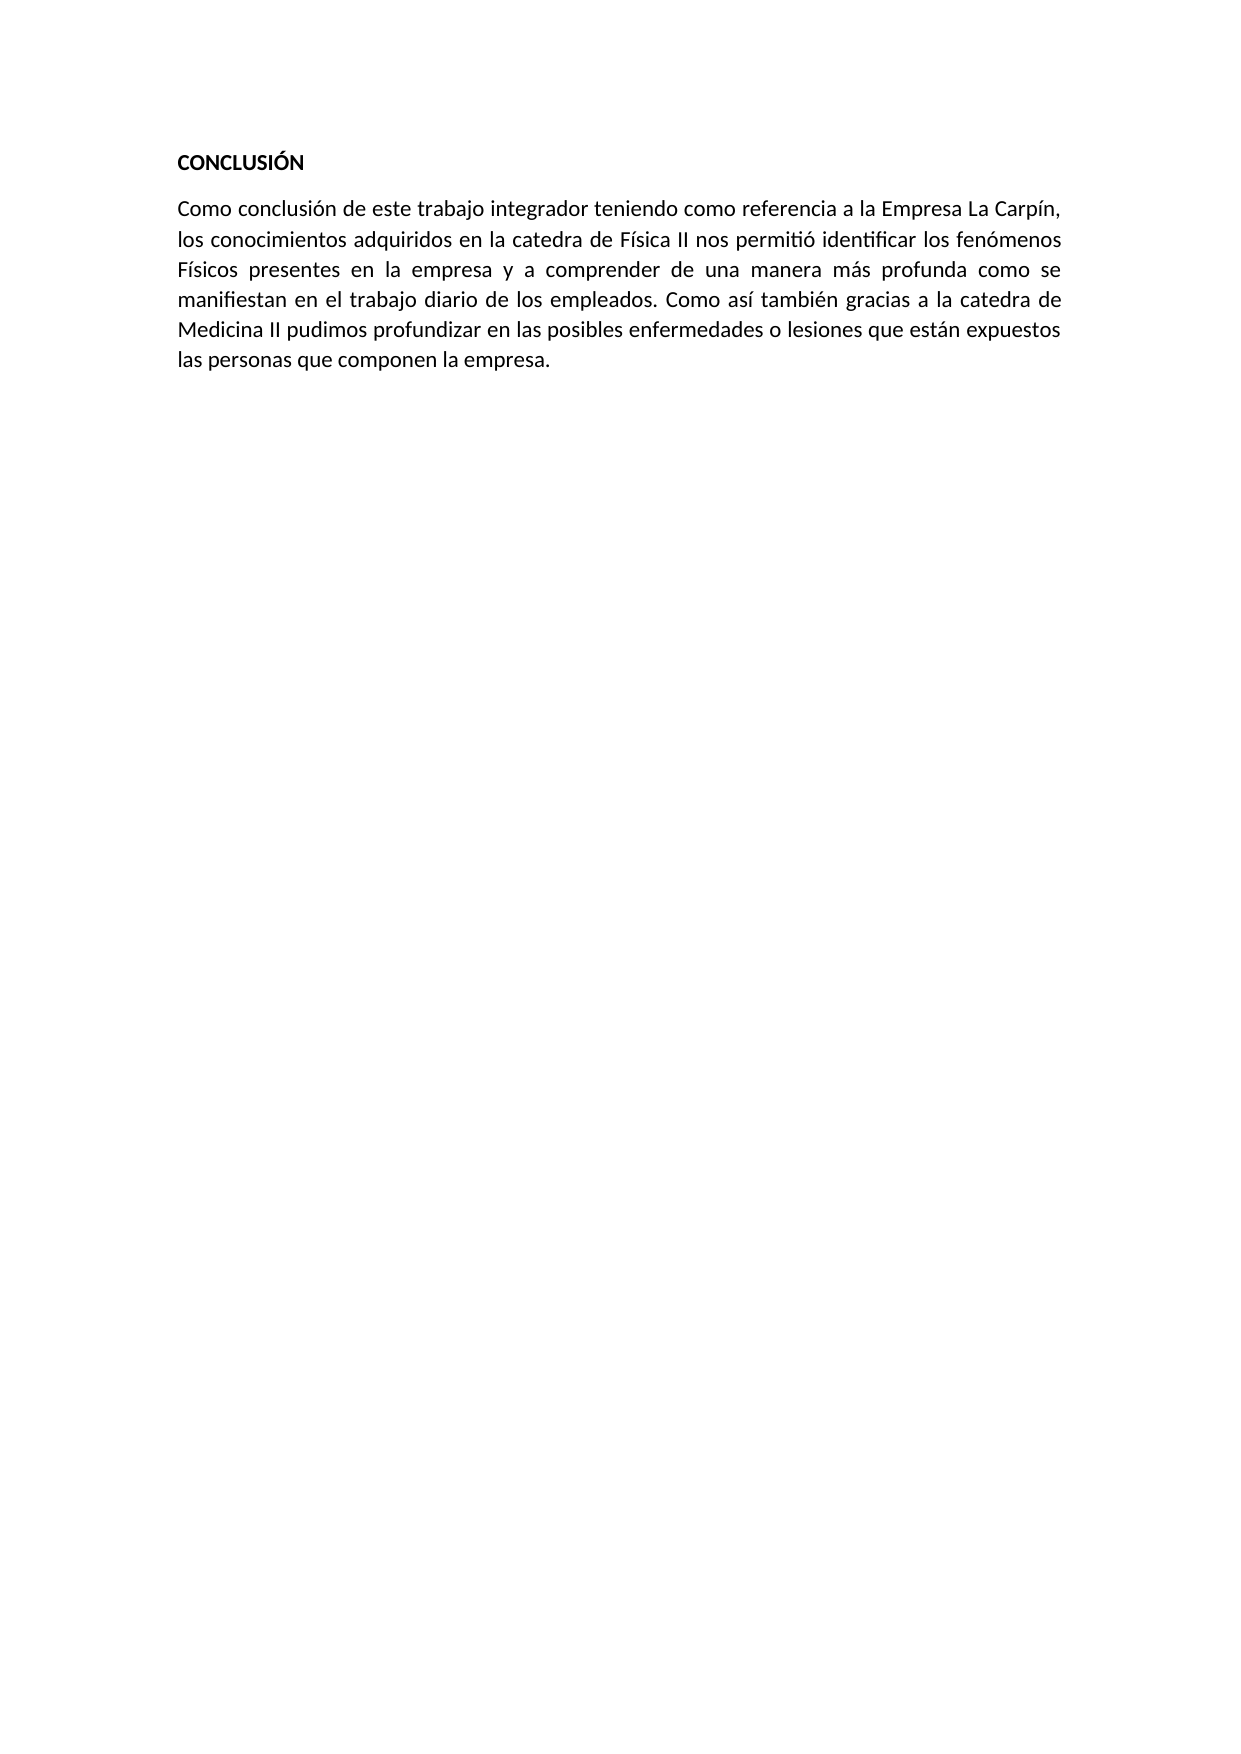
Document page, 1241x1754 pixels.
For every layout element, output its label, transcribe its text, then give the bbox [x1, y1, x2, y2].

text Como conclusión de este trabajo integrador teniendo como referencia a la Empresa La Carpín, los conocimientos adquiridos en la catedra de Física II nos permitió identificar los fenómenos Físicos presentes en la empresa y a comprender de una manera más profunda como se manifiestan en el trabajo diario de los empleados. Como así también gracias a la catedra de Medicina II pudimos profundizar en las posibles enfermedades o lesiones que están expuestos las personas que componen la empresa. [177, 194, 1063, 373]
text CONCLUSIÓN [177, 148, 1063, 176]
